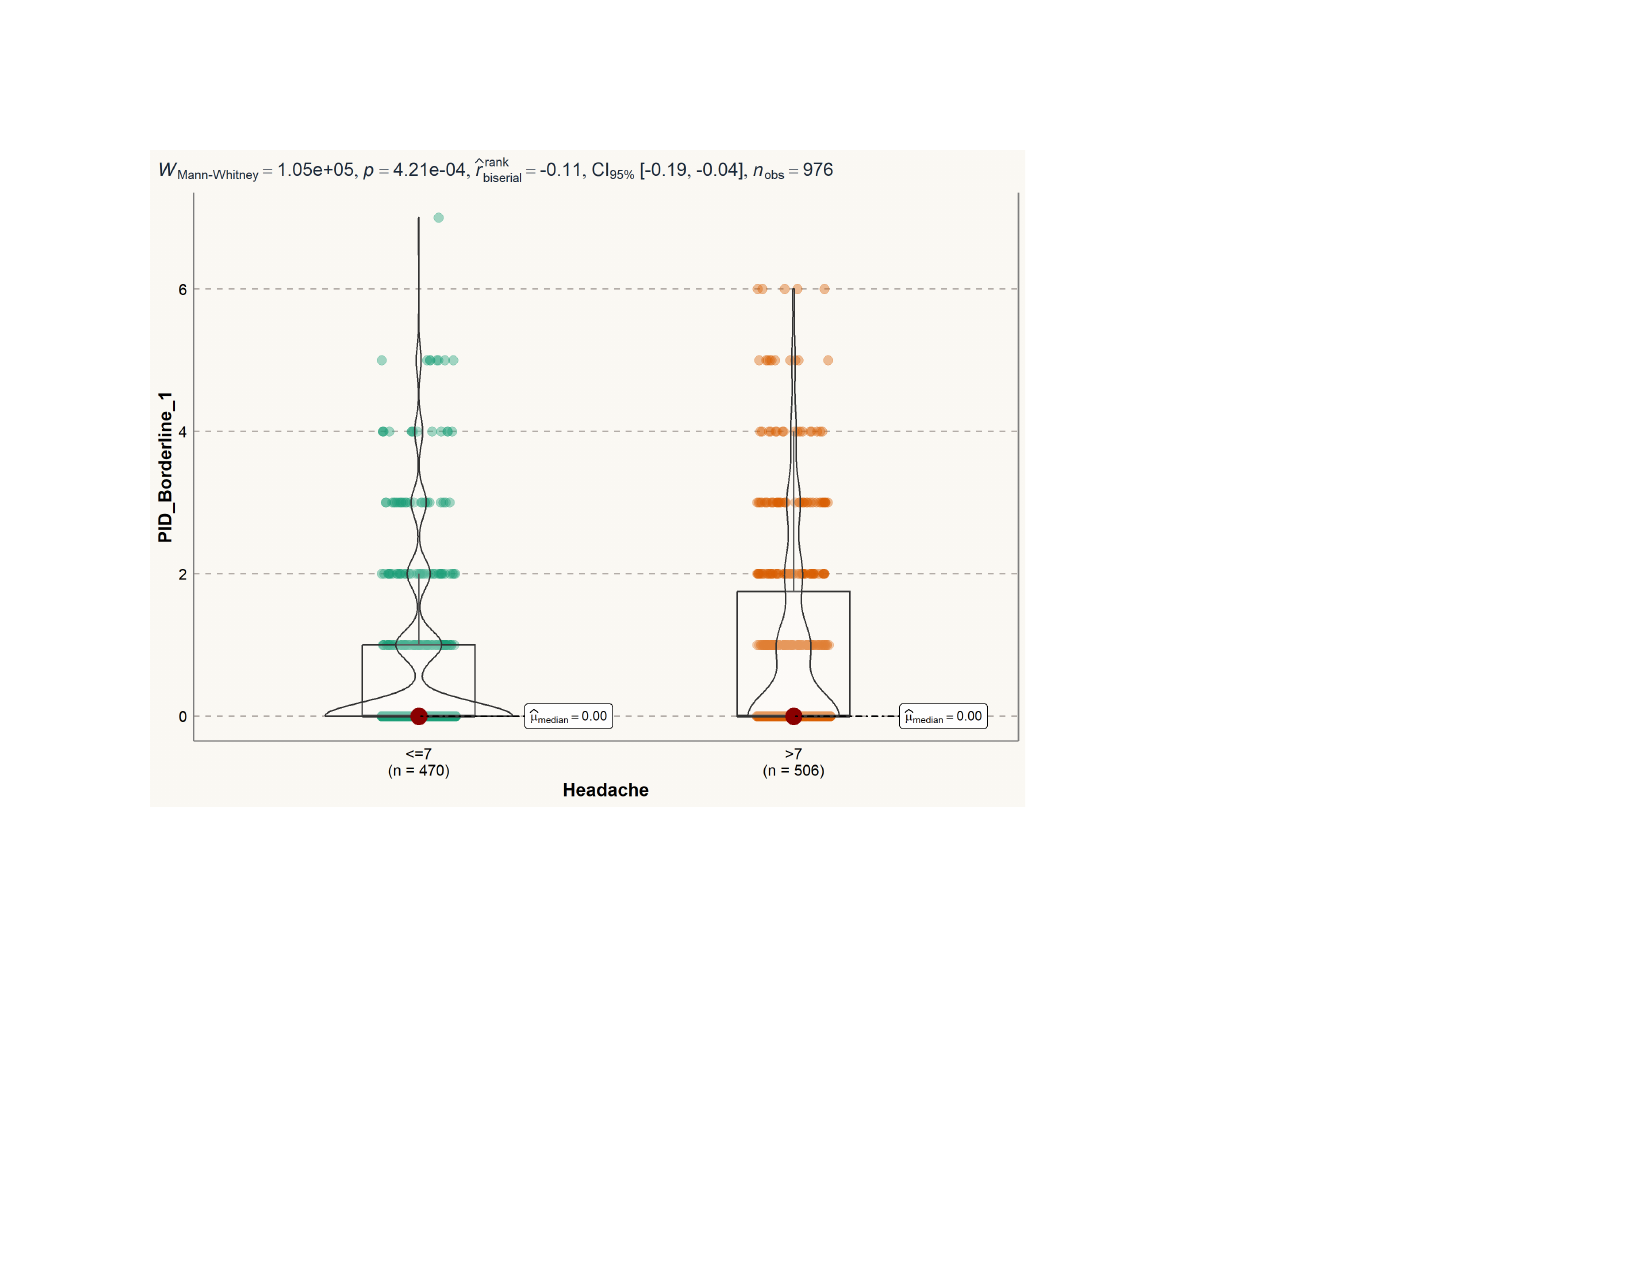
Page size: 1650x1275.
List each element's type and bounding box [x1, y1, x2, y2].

picture [150, 150, 1025, 807]
